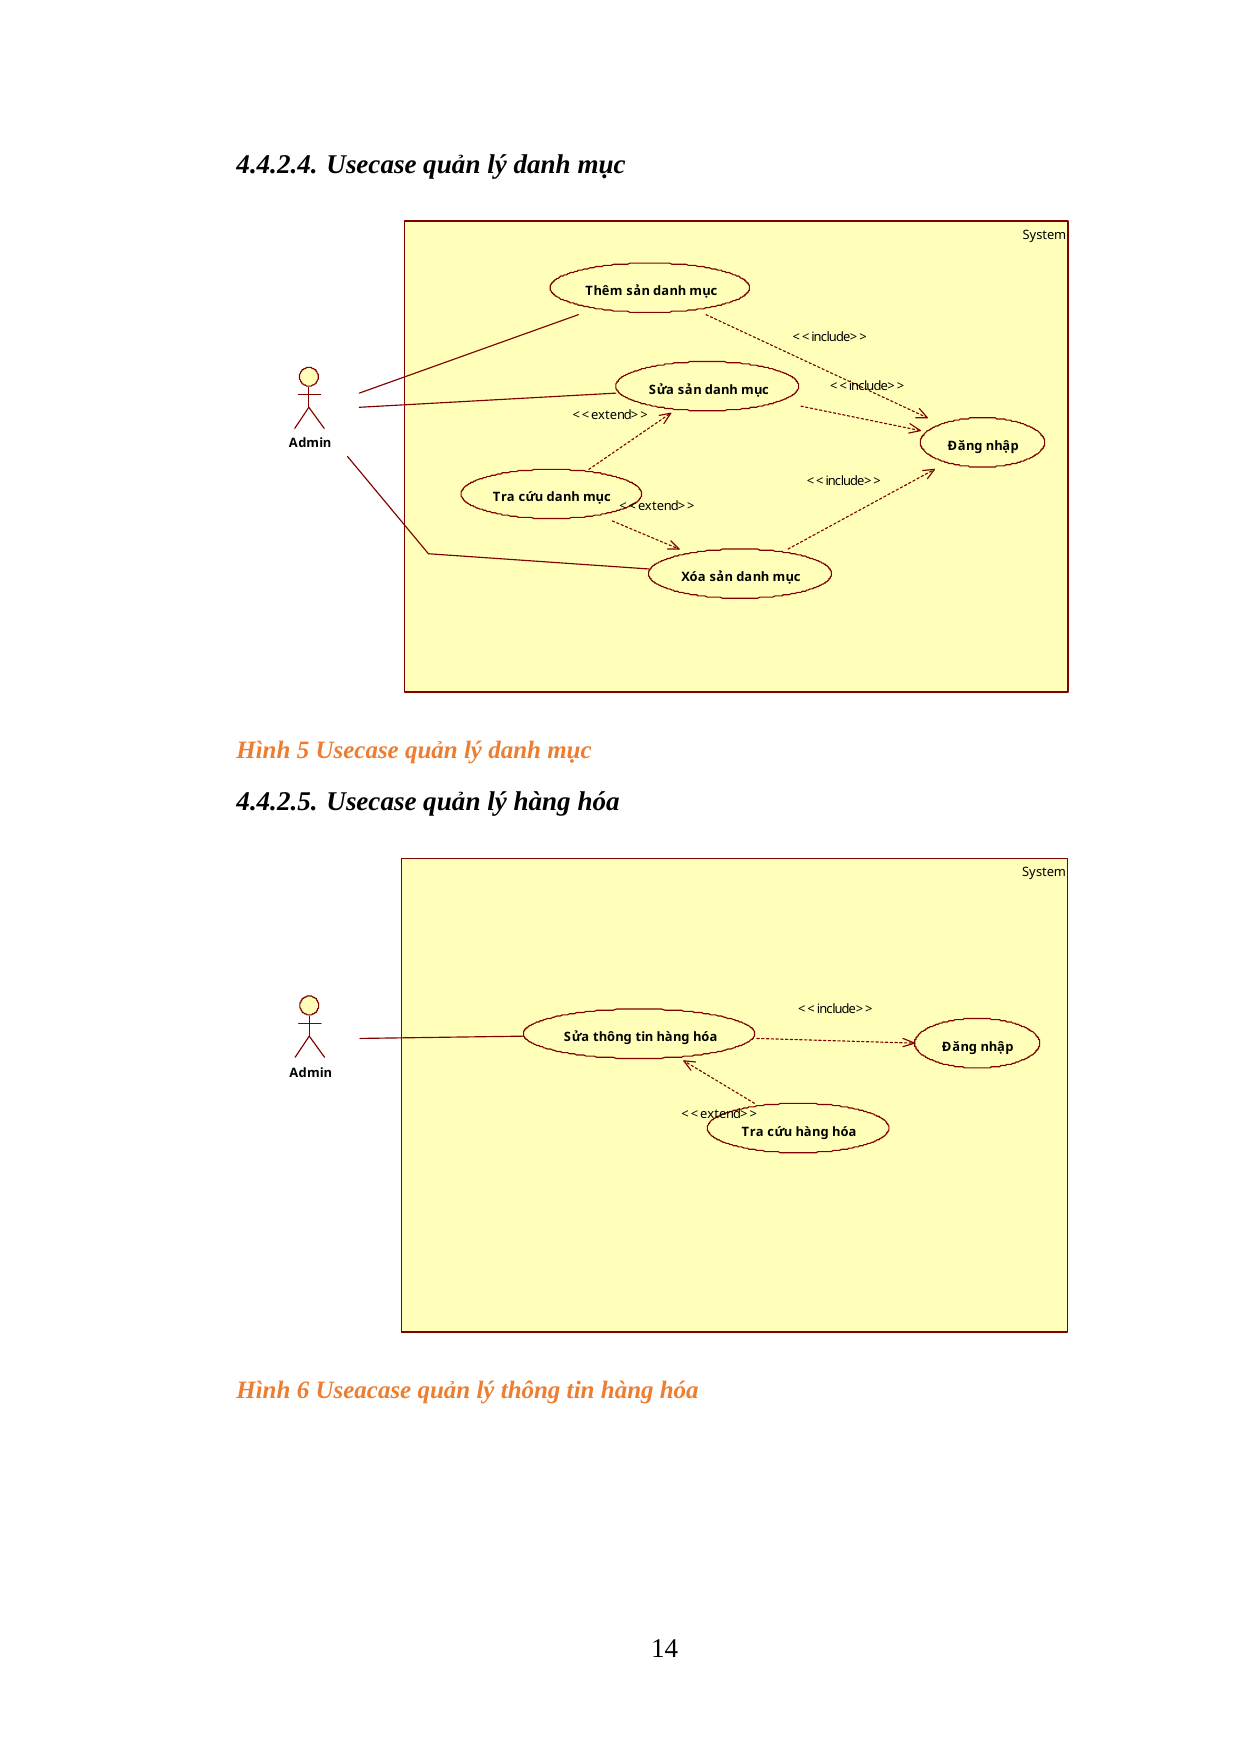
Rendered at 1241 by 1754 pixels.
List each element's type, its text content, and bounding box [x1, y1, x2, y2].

subtitle Usecase quản lý hàng hóa [236, 785, 1092, 816]
subtitle Usecase quản lý danh mục [236, 148, 1092, 179]
